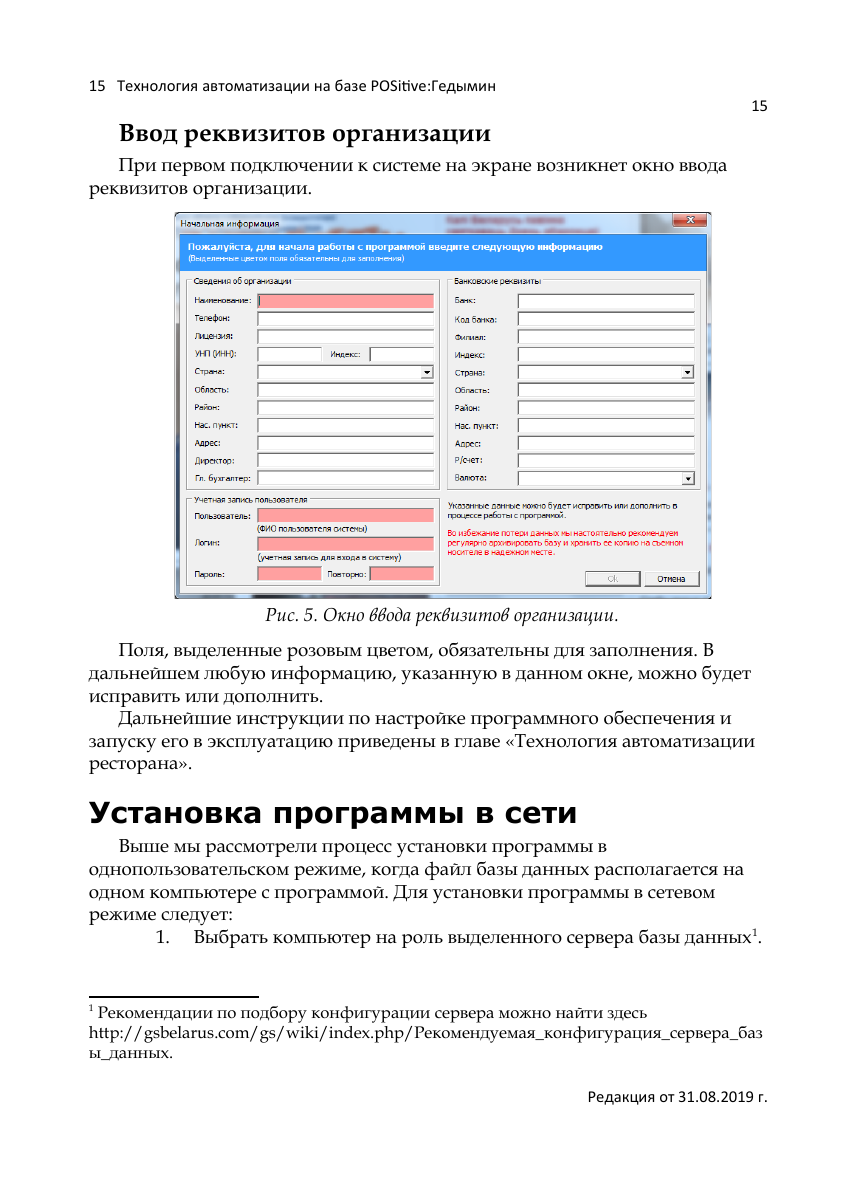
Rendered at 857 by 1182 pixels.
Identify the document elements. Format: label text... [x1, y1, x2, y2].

text При первом подключении к системе на экране возникнет окно ввода реквизитов организации. [89, 154, 768, 200]
text Поля, выделенные розовым цветом, обязательны для заполнения. В дальнейшем любую информацию, указанную в данном окне, можно будет исправить или дополнить. [89, 639, 768, 707]
text Выше мы рассмотрели процесс установки программы в однопользовательском режиме, когда файл базы данных располагается на одном компьютере с программой. Для установки программы в сетевом режиме следует: [89, 836, 768, 926]
subtitle Ввод реквизитов организации [89, 118, 768, 148]
text Рис. 5. Окно ввода реквизитов организации. [89, 604, 768, 627]
text Дальнейшие инструкции по настройке программного обеспечения и запуску его в эксплуатацию приведены в главе «Технология автоматизации ресторана». [89, 707, 768, 775]
list Выбрать компьютер на роль выделенного сервера базы данных. [156, 926, 768, 948]
picture [174, 212, 712, 599]
subtitle Установка программы в сети [89, 794, 768, 829]
